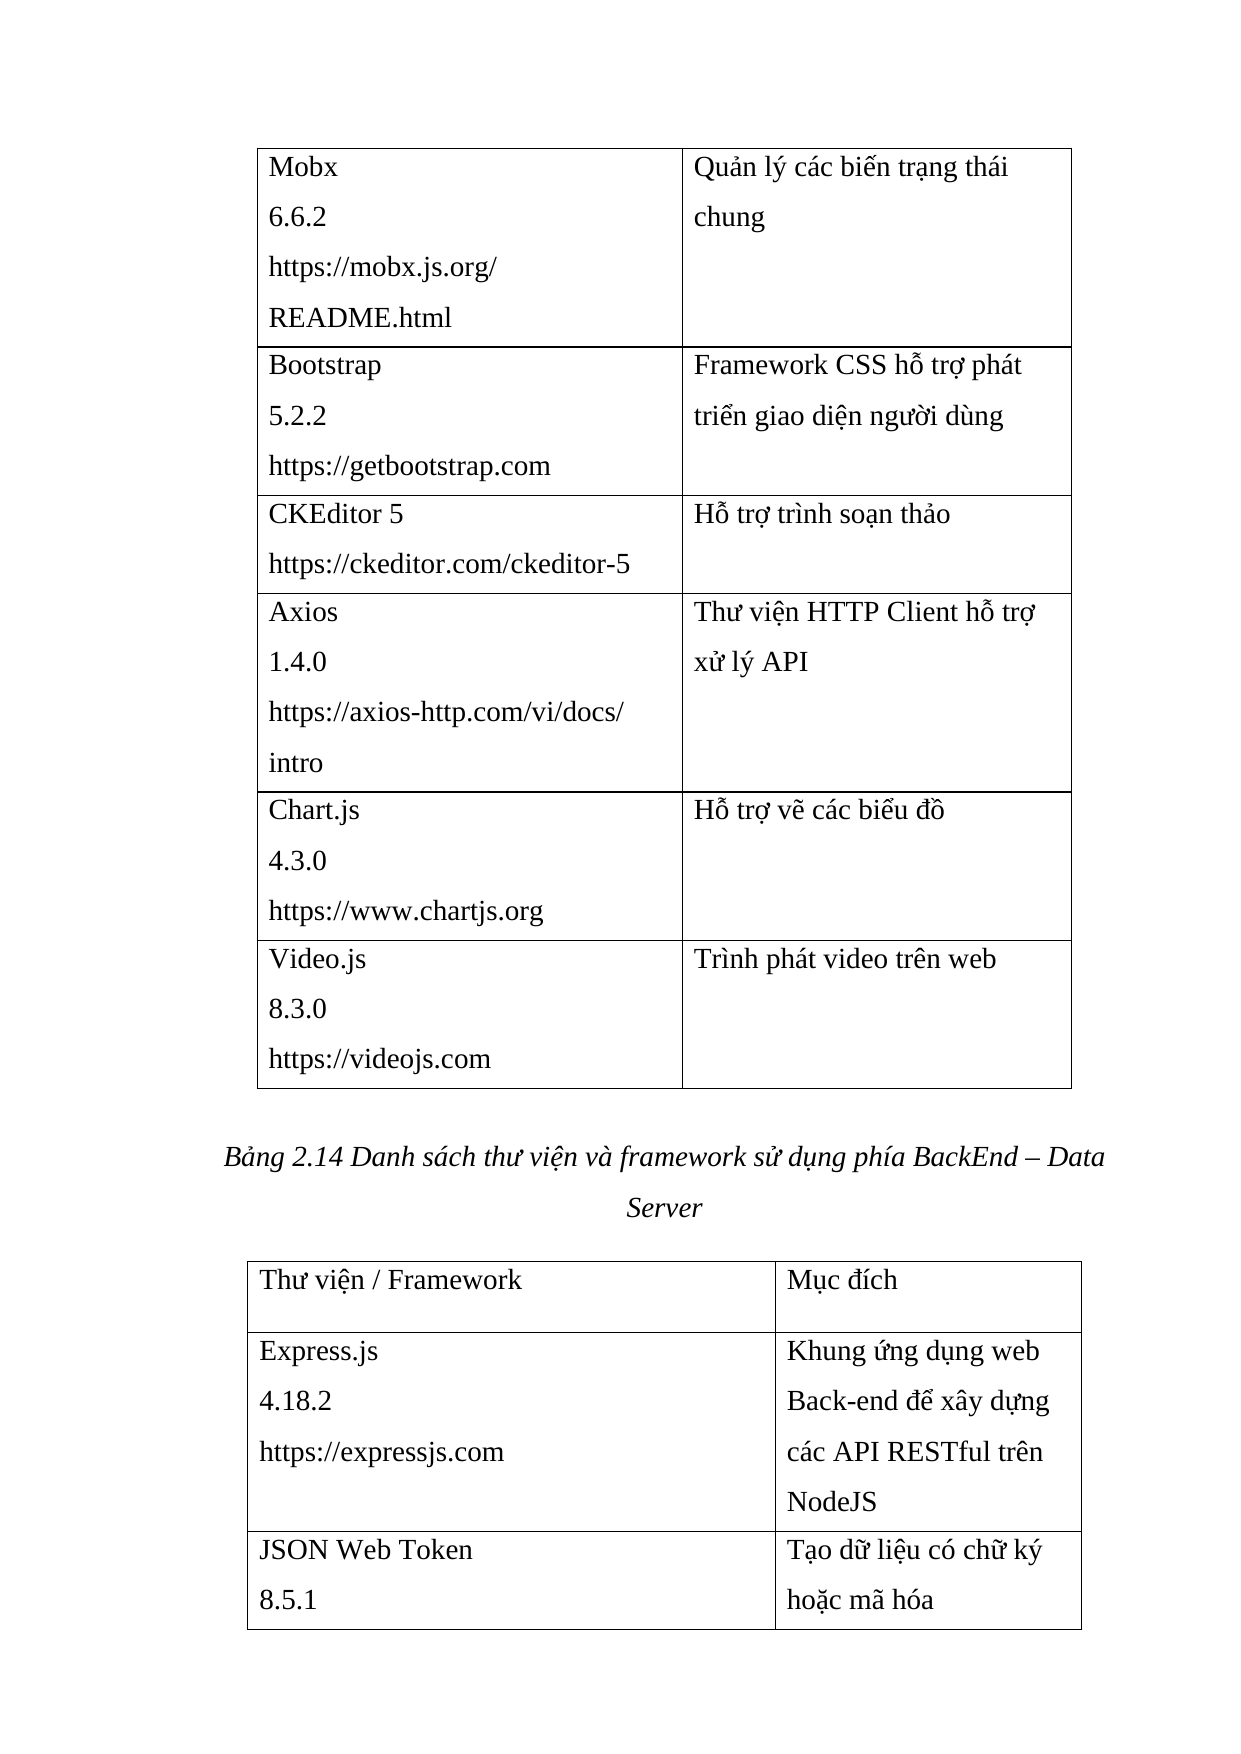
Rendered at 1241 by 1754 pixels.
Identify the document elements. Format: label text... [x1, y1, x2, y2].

table_cell Video.js 8.3.0 https://videojs.com [258, 941, 682, 1088]
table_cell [776, 1532, 1081, 1629]
table_cell Express.js 4.18.2 https://expressjs.com [248, 1333, 775, 1531]
table_cell Bootstrap 5.2.2 https://getbootstrap.com [258, 348, 682, 495]
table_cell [248, 1532, 775, 1629]
table_cell CKEditor 5 https://ckeditor.com/ckeditor-5 [258, 496, 682, 593]
table_cell Thư viện HTTP Client hỗ trợ xử lý API [683, 594, 1071, 791]
table_cell Trình phát video trên web [683, 941, 1071, 1088]
table_cell Hỗ trợ vẽ các biểu đồ [683, 793, 1071, 940]
table_cell Chart.js 4.3.0 https://www.chartjs.org [258, 793, 682, 940]
table_cell Quản lý các biến trạng thái chung [683, 149, 1071, 346]
table_cell Framework CSS hỗ trợ phát triển giao diện người dùng [683, 348, 1071, 495]
table_header Mục đích [776, 1262, 1081, 1332]
table_cell Khung ứng dụng web Back-end để xây dựng các API RESTful trên NodeJS [776, 1333, 1081, 1531]
table_header Thư viện / Framework [248, 1262, 775, 1332]
table_cell Axios 1.4.0 https://axios-http.com/vi/docs/intro [258, 594, 682, 791]
table_cell Mobx 6.6.2 https://mobx.js.org/README.html [258, 149, 682, 346]
text Bảng 2.14 Danh sách thư viện và framework sử dụng phía BackEnd – Data Server [207, 1139, 1122, 1223]
table_cell Hỗ trợ trình soạn thảo [683, 496, 1071, 593]
